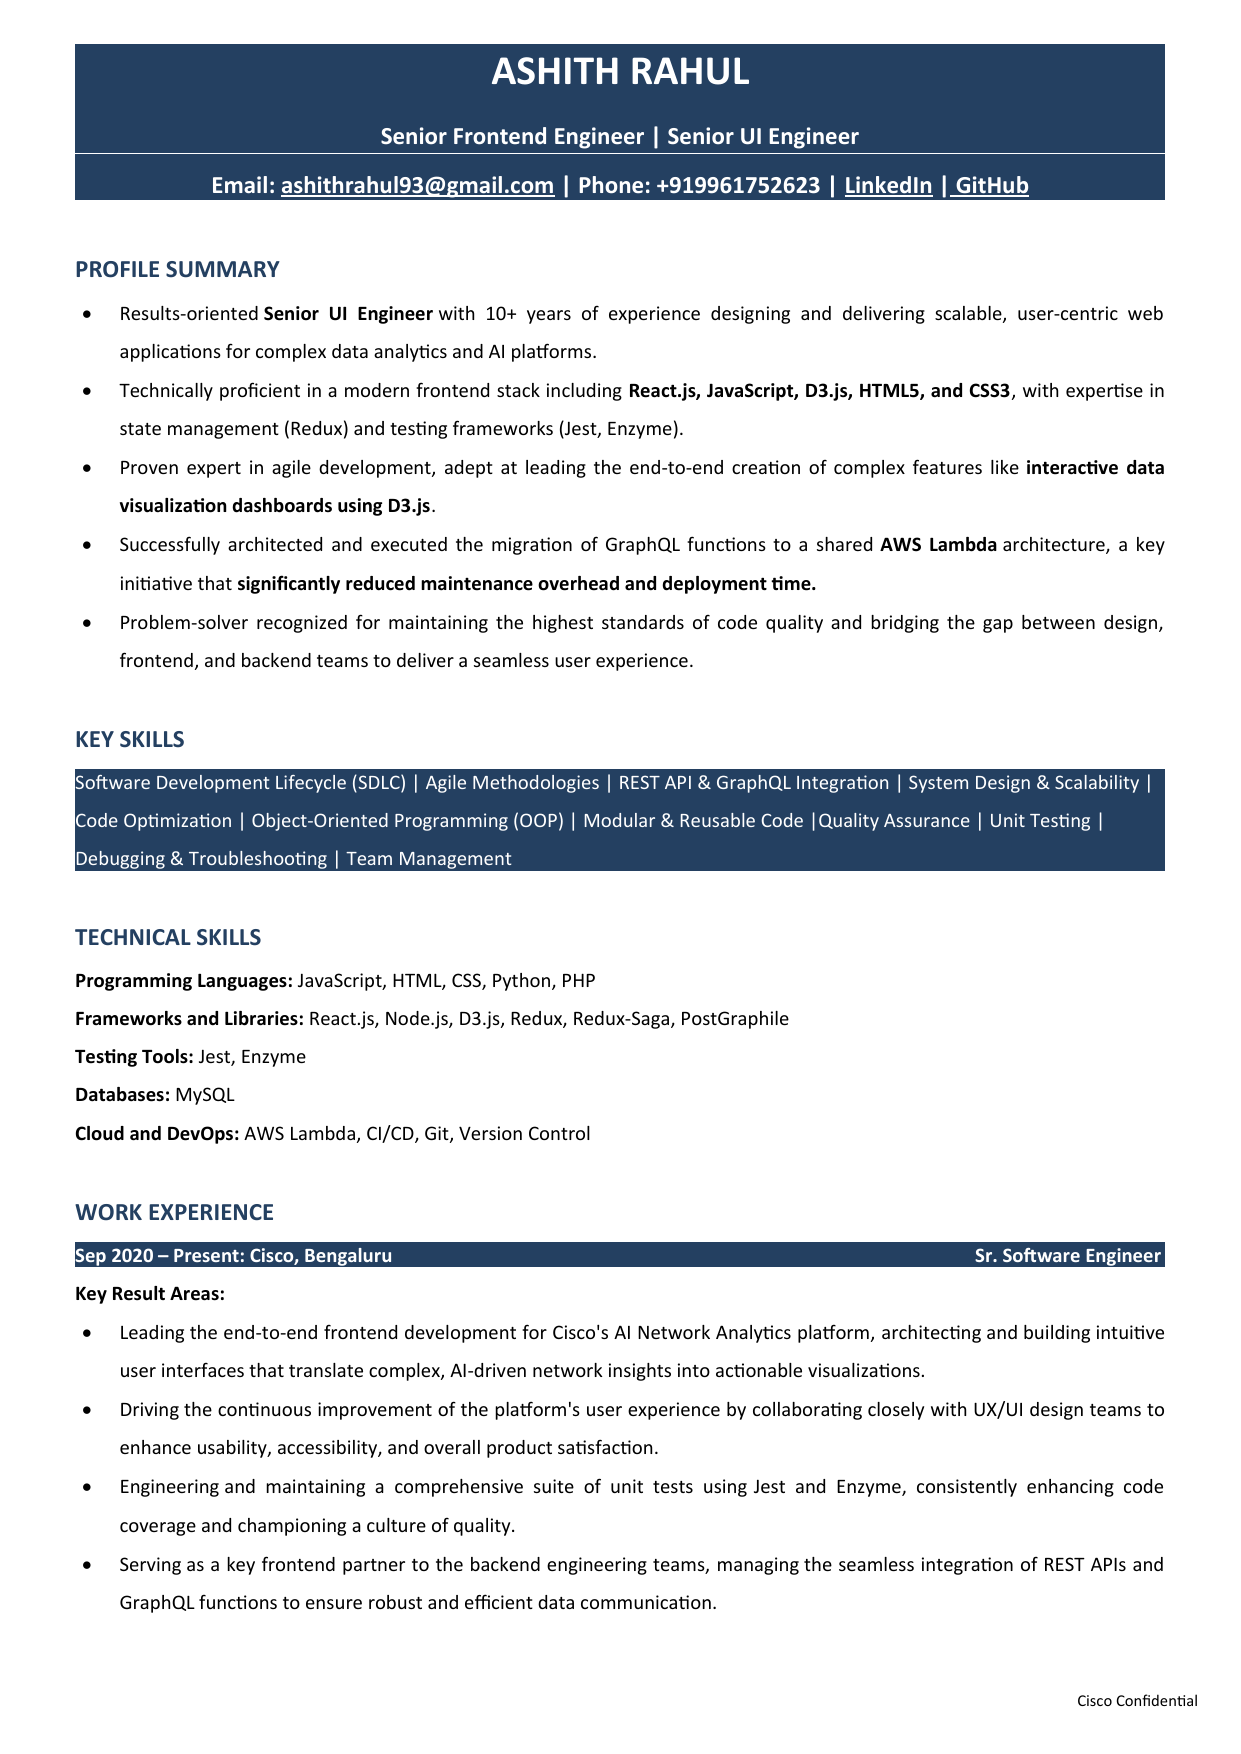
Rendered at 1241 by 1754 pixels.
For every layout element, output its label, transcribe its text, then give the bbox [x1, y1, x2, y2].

text PROFILE SUMMARY [75, 253, 1165, 284]
subtitle Email: ashithrahul93@gmail.com | Phone: +919961752623 | LinkedIn | GitHub [75, 169, 1165, 200]
list Technically proficient in a modern frontend stack including React.js, JavaScript, D3.js, HTML5, and CSS3, with expertise in state management (Redux) and testing frameworks (Jest, Enzyme). [82, 376, 1165, 441]
list Proven expert in agile development, adept at leading the end-to-end creation of complex features like interactive data visualization dashboards using D3.js. [82, 454, 1165, 518]
text WORK EXPERIENCE [75, 1196, 1165, 1227]
list Problem-solver recognized for maintaining the highest standards of code quality and bridging the gap between design, frontend, and backend teams to deliver a seamless user experience. [82, 608, 1165, 673]
text Frameworks and Libraries: React.js, Node.js, D3.js, Redux, Redux-Saga, PostGraphile [75, 1006, 1165, 1031]
subtitle ASHITH RAHUL [75, 44, 1165, 95]
subtitle Senior Frontend Engineer | Senior UI Engineer [75, 121, 1165, 153]
text Software Development Lifecycle (SDLC) | Agile Methodologies | REST API & GraphQL Integration | System Design & Scalability | [75, 769, 1165, 795]
list Leading the end-to-end frontend development for Cisco's AI Network Analytics platform, architecting and building intuitive user interfaces that translate complex, AI-driven network insights into actionable visualizations. [82, 1318, 1165, 1383]
text Programming Languages: JavaScript, HTML, CSS, Python, PHP [75, 968, 1165, 993]
text KEY SKILLS [75, 724, 1165, 754]
text Sep 2020 – Present: Cisco, Bengaluru Sr. Software Engineer [75, 1242, 1165, 1267]
list Engineering and maintaining a comprehensive suite of unit tests using Jest and Enzyme, consistently enhancing code coverage and championing a culture of quality. [82, 1473, 1165, 1537]
text Key Result Areas: [75, 1280, 1165, 1306]
list Successfully architected and executed the migration of GraphQL functions to a shared AWS Lambda architecture, a key initiative that significantly reduced maintenance overhead and deployment time. [82, 531, 1165, 596]
text Databases: MySQL [75, 1082, 1165, 1107]
text Testing Tools: Jest, Enzyme [75, 1044, 1165, 1069]
list Serving as a key frontend partner to the backend engineering teams, managing the seamless integration of REST APIs and GraphQL functions to ensure robust and efficient data communication. [82, 1550, 1165, 1615]
text TECHNICAL SKILLS [75, 922, 1165, 952]
text Code Optimization | Object-Oriented Programming (OOP) | Modular & Reusable Code |Quality Assurance | Unit Testing | Debugging & Troubleshooting | Team Management [75, 807, 1165, 871]
text Cloud and DevOps: AWS Lambda, CI/CD, Git, Version Control [75, 1120, 1165, 1146]
list Driving the continuous improvement of the platform's user experience by collaborating closely with UX/UI design teams to enhance usability, accessibility, and overall product satisfaction. [82, 1396, 1165, 1460]
list Results-oriented Senior UI Engineer with 10+ years of experience designing and delivering scalable, user-centric web applications for complex data analytics and AI platforms. [82, 299, 1165, 364]
